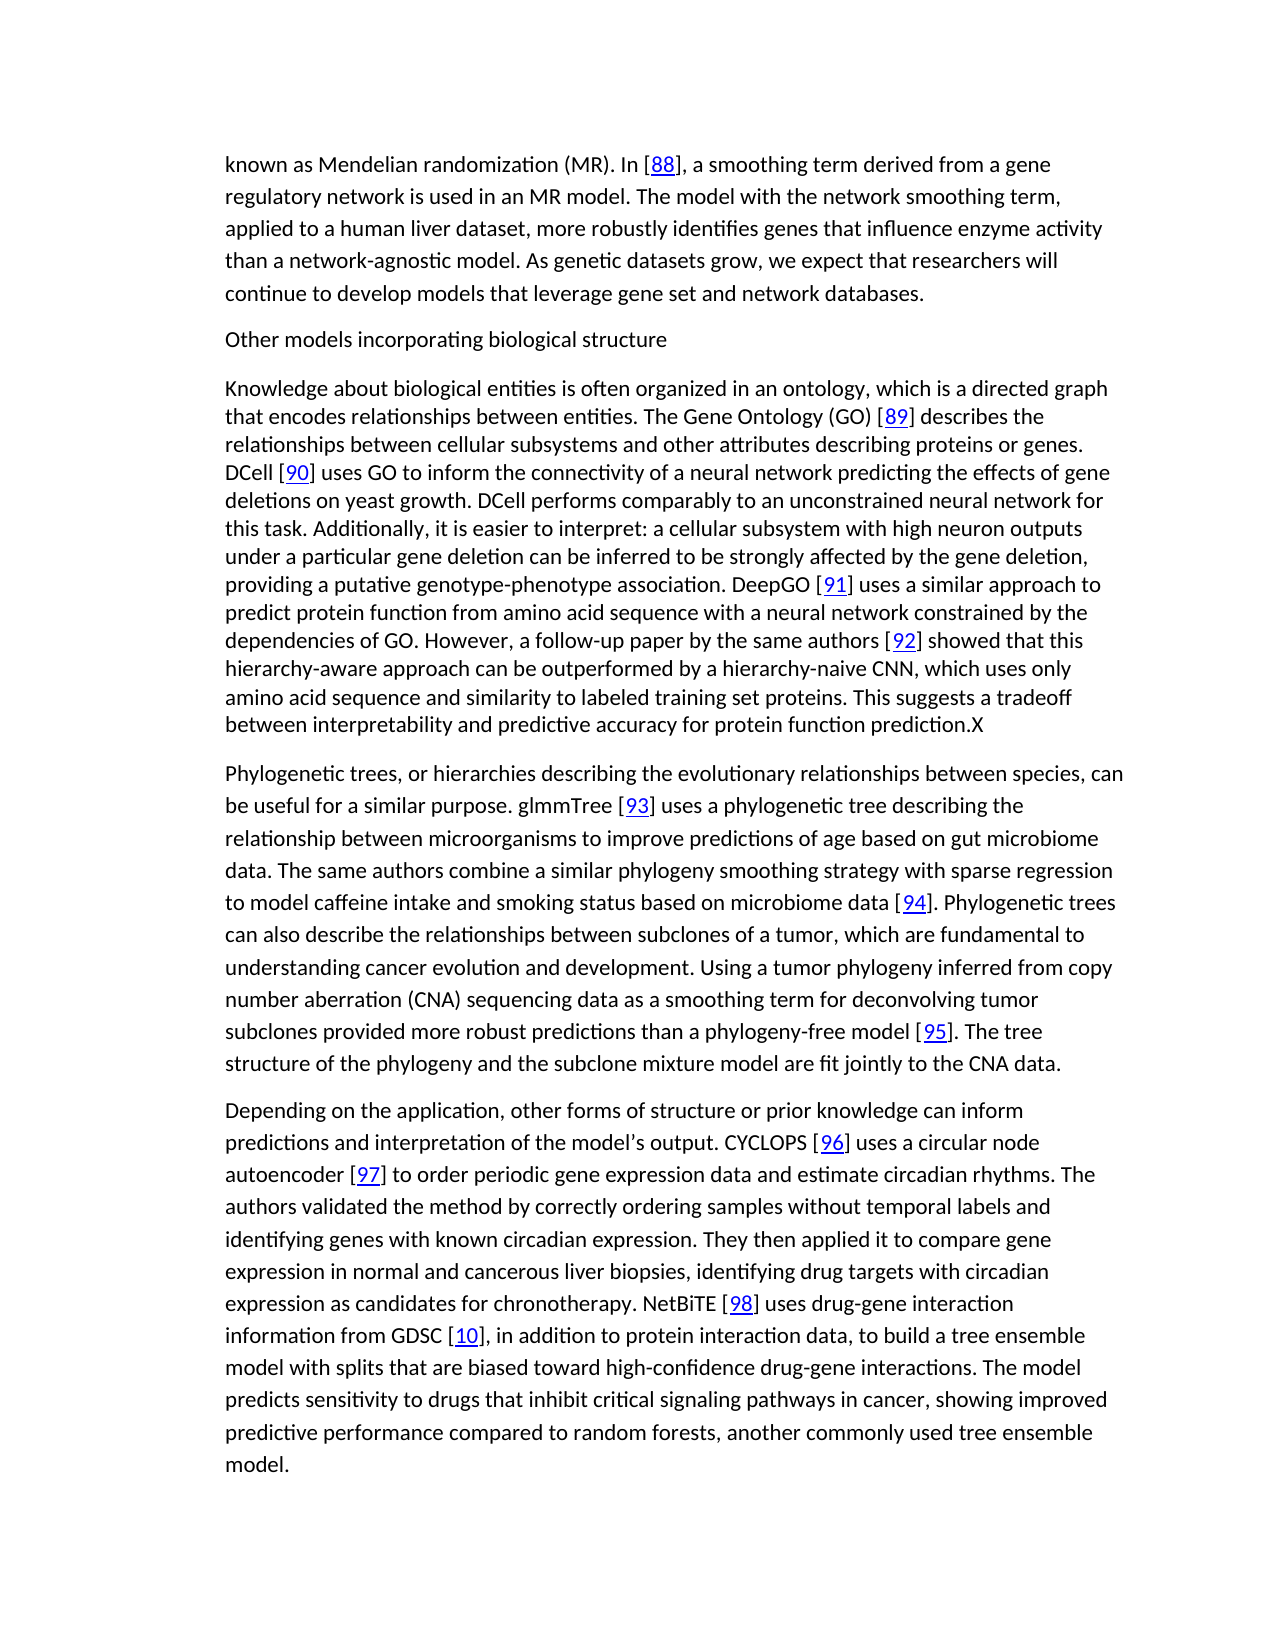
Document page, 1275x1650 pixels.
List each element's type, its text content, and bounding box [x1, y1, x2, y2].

text Phylogenetic trees, or hierarchies describing the evolutionary relationships between species, can be useful for a similar purpose. glmmTree [93] uses a phylogenetic tree describing the relationship between microorganisms to improve predictions of age based on gut microbiome data. The same authors combine a similar phylogeny smoothing strategy with sparse regression to model caffeine intake and smoking status based on microbiome data [94]. Phylogenetic trees can also describe the relationships between subclones of a tumor, which are fundamental to understanding cancer evolution and development. Using a tumor phylogeny inferred from copy number aberration (CNA) sequencing data as a smoothing term for deconvolving tumor subclones provided more robust predictions than a phylogeny-free model [95]. The tree structure of the phylogeny and the subclone mixture model are fit jointly to the CNA data. [225, 759, 1125, 1077]
text Depending on the application, other forms of structure or prior knowledge can inform predictions and interpretation of the model’s output. CYCLOPS [96] uses a circular node autoencoder [97] to order periodic gene expression data and estimate circadian rhythms. The authors validated the method by correctly ordering samples without temporal labels and identifying genes with known circadian expression. They then applied it to compare gene expression in normal and cancerous liver biopsies, identifying drug targets with circadian expression as candidates for chronotherapy. NetBiTE [98] uses drug-gene interaction information from GDSC [10], in addition to protein interaction data, to build a tree ensemble model with splits that are biased toward high-confidence drug-gene interactions. The model predicts sensitivity to drugs that inhibit critical signaling pathways in cancer, showing improved predictive performance compared to random forests, another commonly used tree ensemble model. [225, 1096, 1125, 1478]
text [225, 150, 1125, 307]
